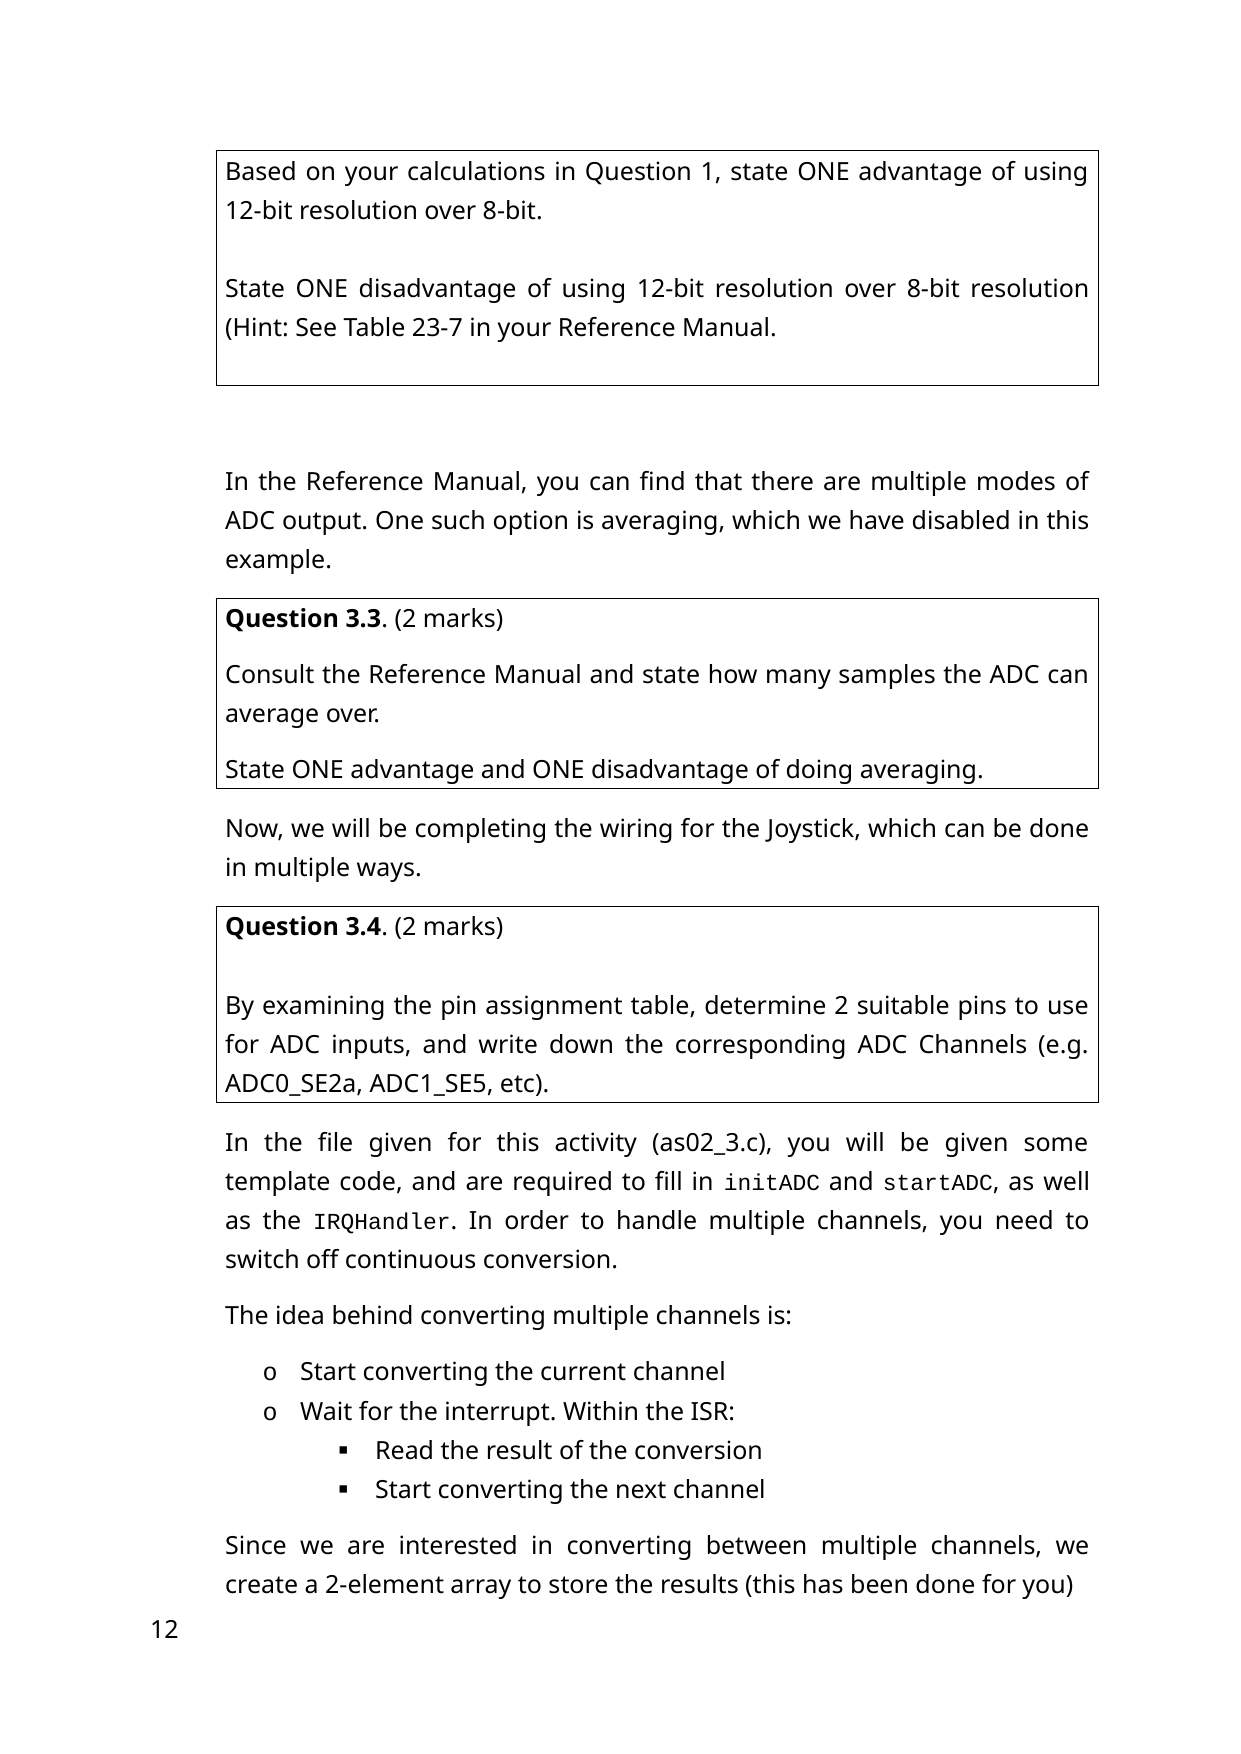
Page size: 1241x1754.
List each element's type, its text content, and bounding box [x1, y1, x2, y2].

text State ONE advantage and ONE disadvantage of doing averaging. [217, 749, 1098, 788]
text Consult the Reference Manual and state how many samples the ADC can average over. [217, 654, 1098, 730]
text Since we are interested in converting between multiple channels, we create a 2-element array to store the results (this has been done for you) [225, 1527, 1090, 1601]
list Start converting the next channel [337, 1472, 1090, 1506]
text In the Reference Manual, you can find that there are multiple modes of ADC output. One such option is averaging, which we have disabled in this example. [225, 464, 1090, 576]
text The idea behind converting multiple channels is: [225, 1298, 1090, 1332]
list Question 3.4. (2 marks) [217, 907, 1098, 943]
list By examining the pin assignment table, determine 2 suitable pins to use for ADC inputs, and write down the corresponding ADC Channels (e.g. ADC0_SE2a, ADC1_SE5, etc). [217, 984, 1098, 1102]
list Based on your calculations in Question 1, state ONE advantage of using 12-bit resolution over 8-bit. [217, 151, 1098, 226]
list Wait for the interrupt. Within the ISR: [262, 1393, 1090, 1427]
list Start converting the current channel [262, 1354, 1090, 1388]
text In the file given for this activity (as02_3.c), you will be given some template code, and are required to fill in initADC and startADC, as well as the IRQHandler. In order to handle multiple channels, you need to switch off continuous conversion. [225, 1124, 1090, 1276]
list State ONE disadvantage of using 12-bit resolution over 8-bit resolution (Hint: See Table 23-7 in your Reference Manual. [217, 267, 1098, 344]
text Question 3.3. (2 marks) [217, 599, 1098, 635]
text Now, we will be completing the wiring for the Joystick, which can be done in multiple ways. [225, 811, 1090, 884]
list Read the result of the conversion [337, 1432, 1090, 1467]
